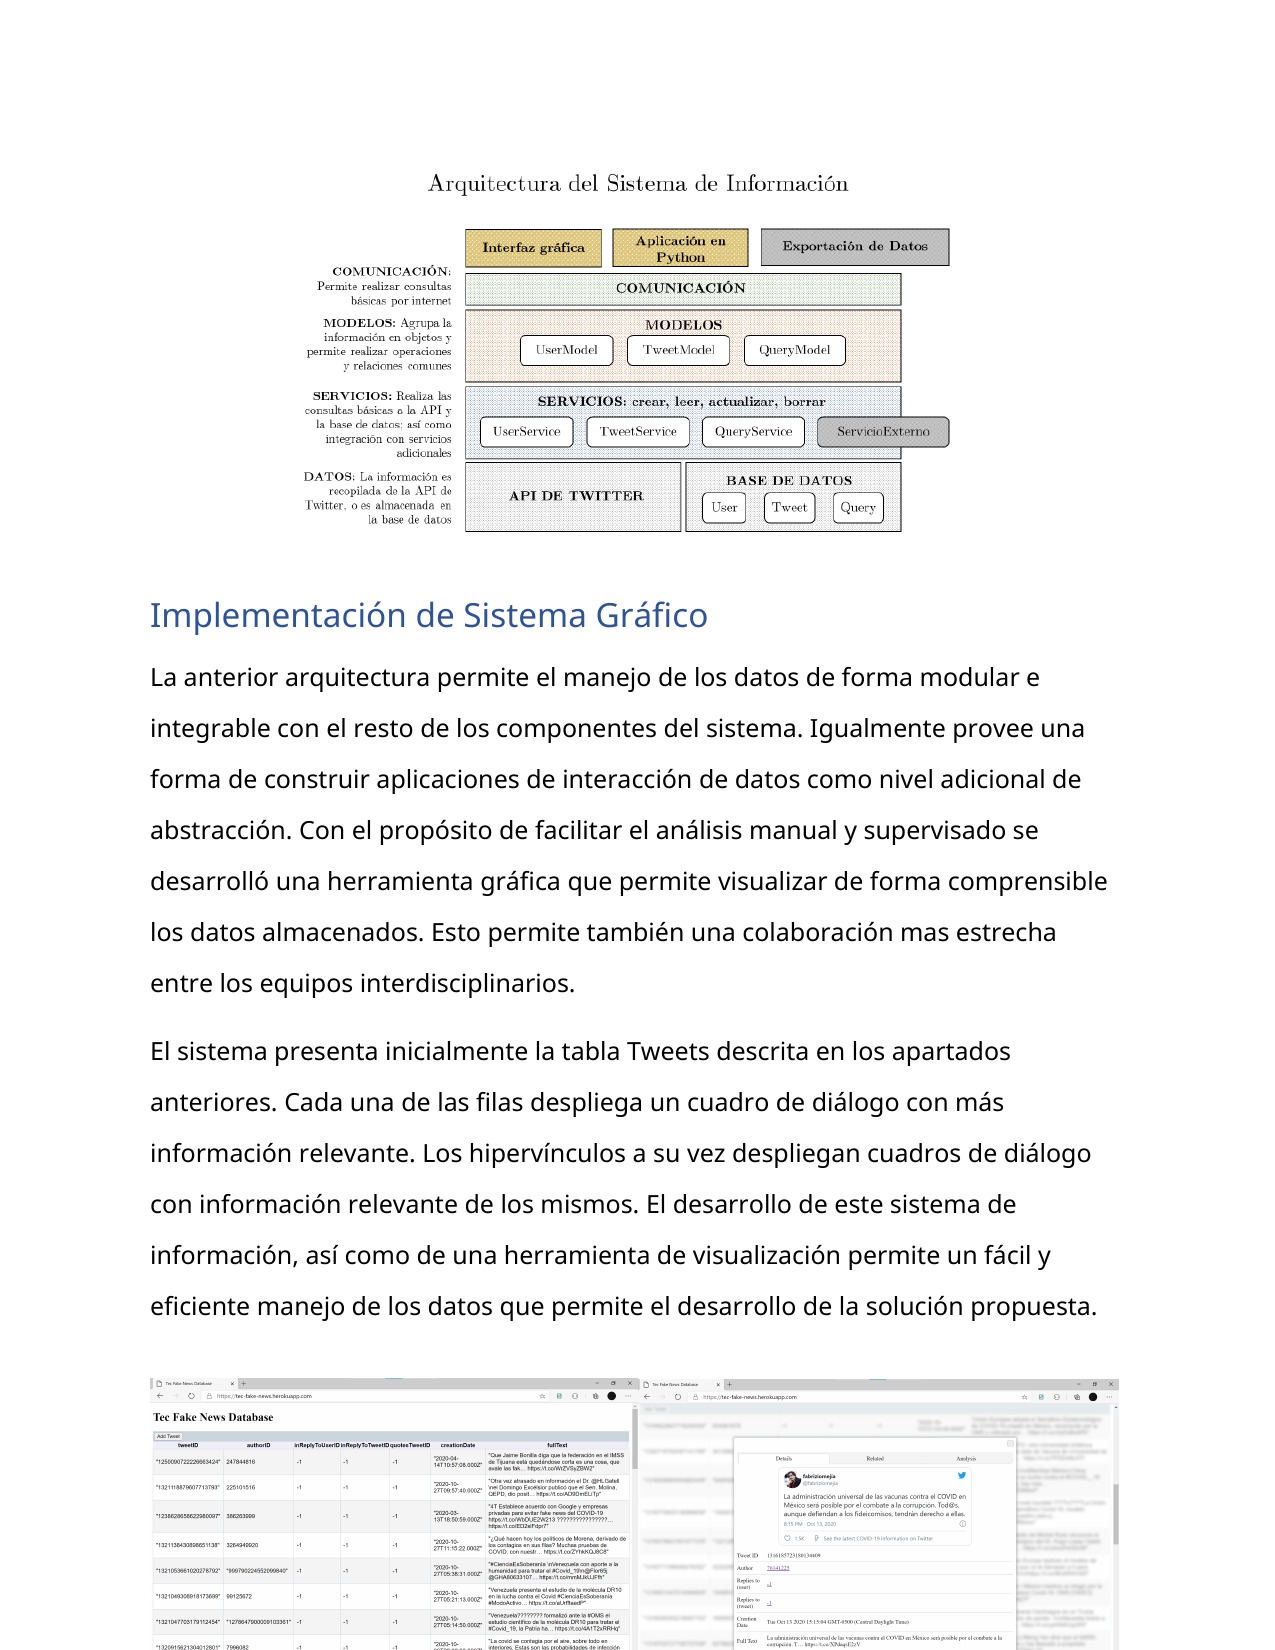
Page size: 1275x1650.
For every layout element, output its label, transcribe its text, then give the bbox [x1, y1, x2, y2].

picture [150, 1378, 1119, 1650]
subtitle Implementación de Sistema Gráfico [150, 591, 1125, 637]
picture [282, 150, 993, 550]
text El sistema presenta inicialmente la tabla Tweets descrita en los apartados anteriores. Cada una de las filas despliega un cuadro de diálogo con más información relevante. Los hipervínculos a su vez despliegan cuadros de diálogo con información relevante de los mismos. El desarrollo de este sistema de información, así como de una herramienta de visualización permite un fácil y eficiente manejo de los datos que permite el desarrollo de la solución propuesta. [150, 1033, 1125, 1323]
text La anterior arquitectura permite el manejo de los datos de forma modular e integrable con el resto de los componentes del sistema. Igualmente provee una forma de construir aplicaciones de interacción de datos como nivel adicional de abstracción. Con el propósito de facilitar el análisis manual y supervisado se desarrolló una herramienta gráfica que permite visualizar de forma comprensible los datos almacenados. Esto permite también una colaboración mas estrecha entre los equipos interdisciplinarios. [150, 659, 1125, 1000]
